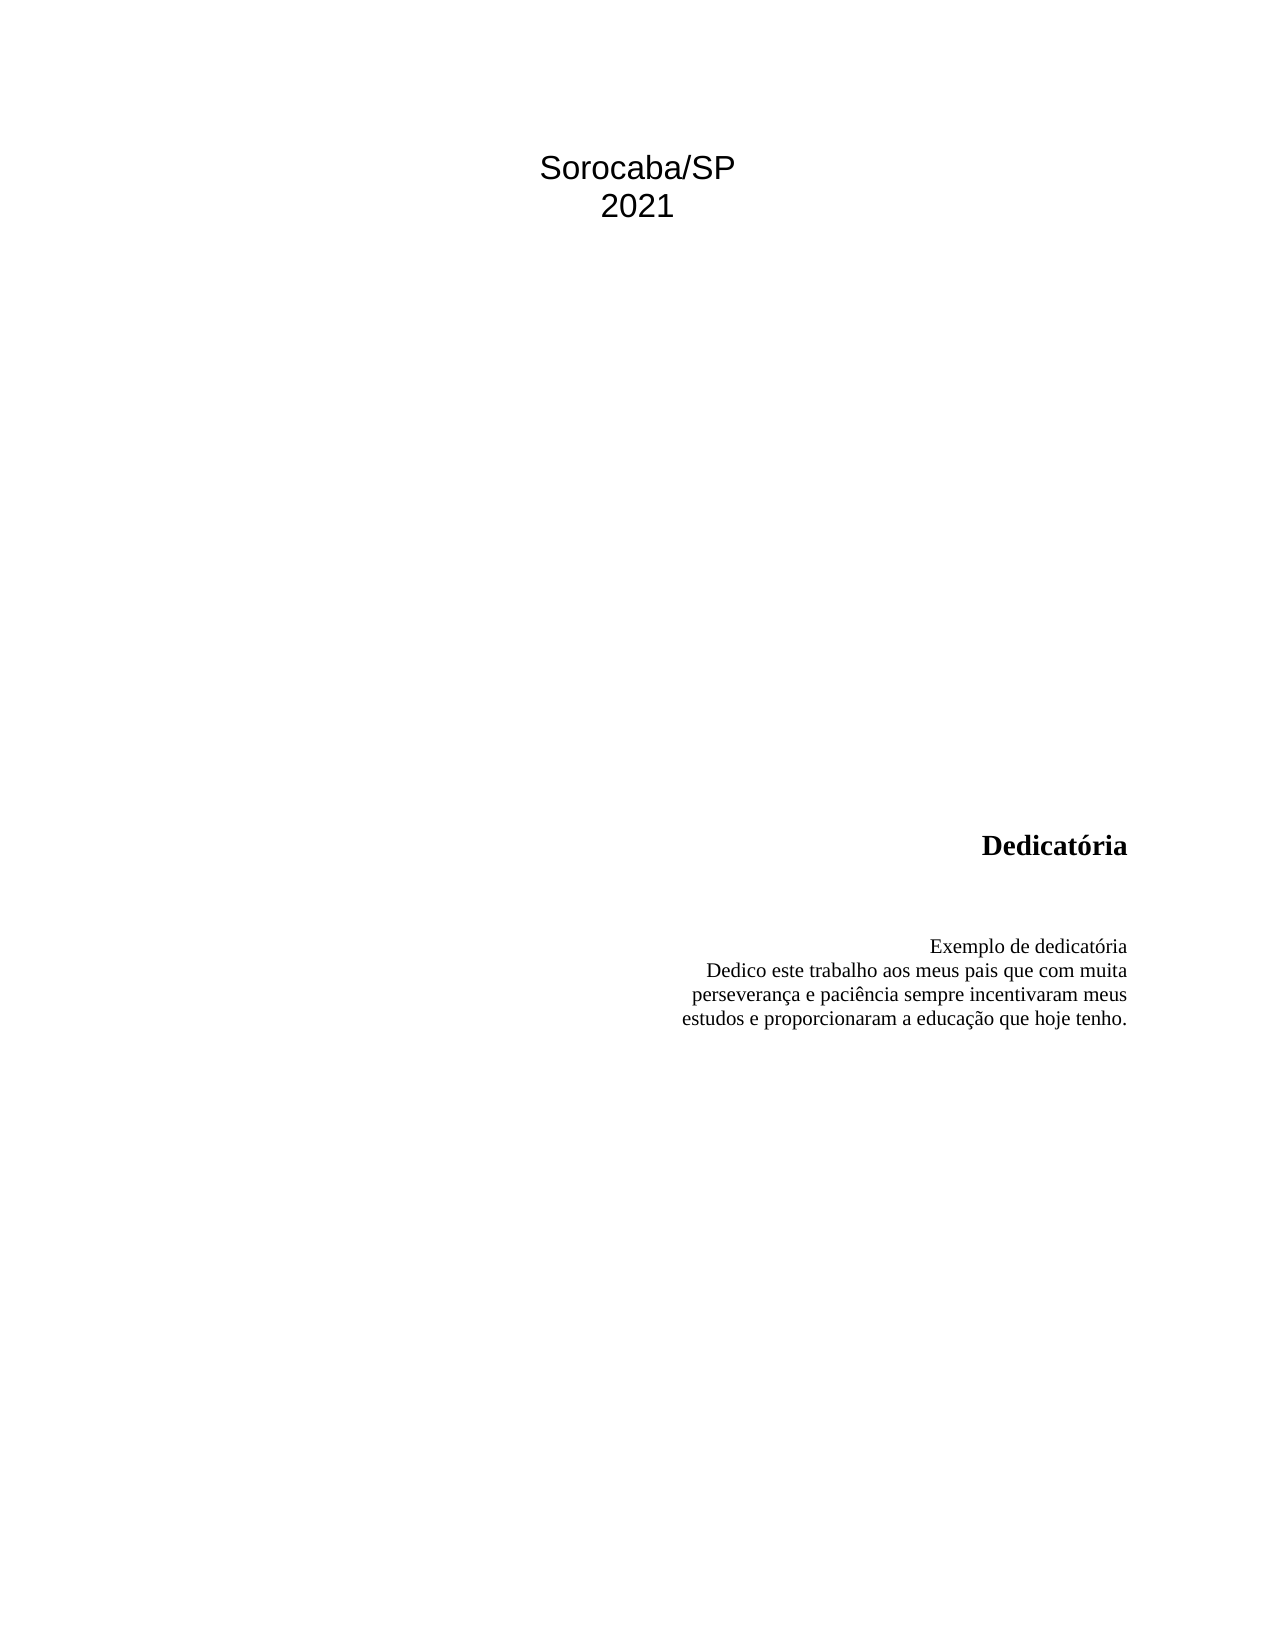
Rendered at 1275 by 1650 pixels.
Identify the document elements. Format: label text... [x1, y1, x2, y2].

title Sorocaba/SP [148, 148, 1127, 186]
text Exemplo de dedicatória [635, 934, 1127, 958]
text Dedico este trabalho aos meus pais que com muita perseverança e paciência sempre incentivaram meus estudos e proporcionaram a educação que hoje tenho. [635, 958, 1127, 1030]
text Dedicatória [148, 828, 1127, 862]
title 2021 [148, 186, 1127, 224]
